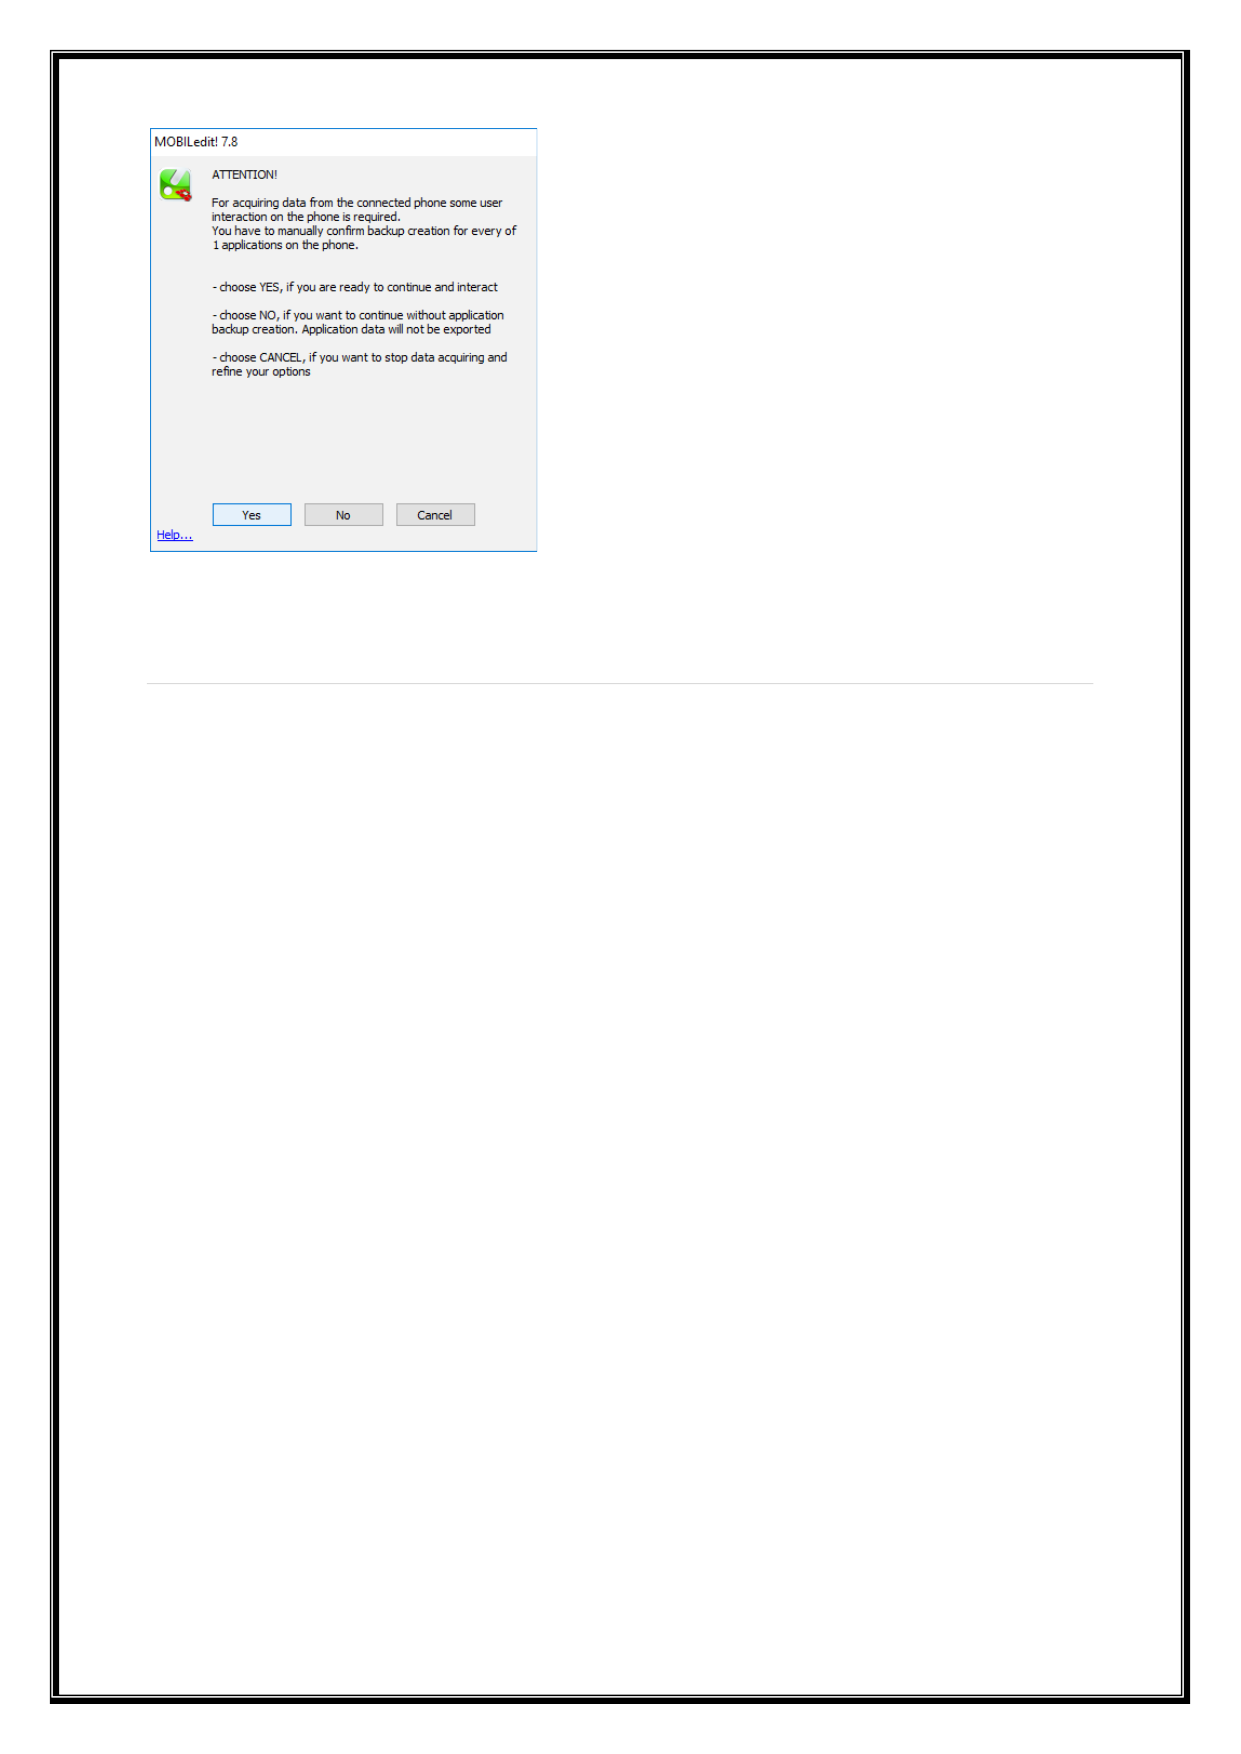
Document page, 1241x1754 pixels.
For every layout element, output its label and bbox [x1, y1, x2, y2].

picture [150, 128, 538, 552]
